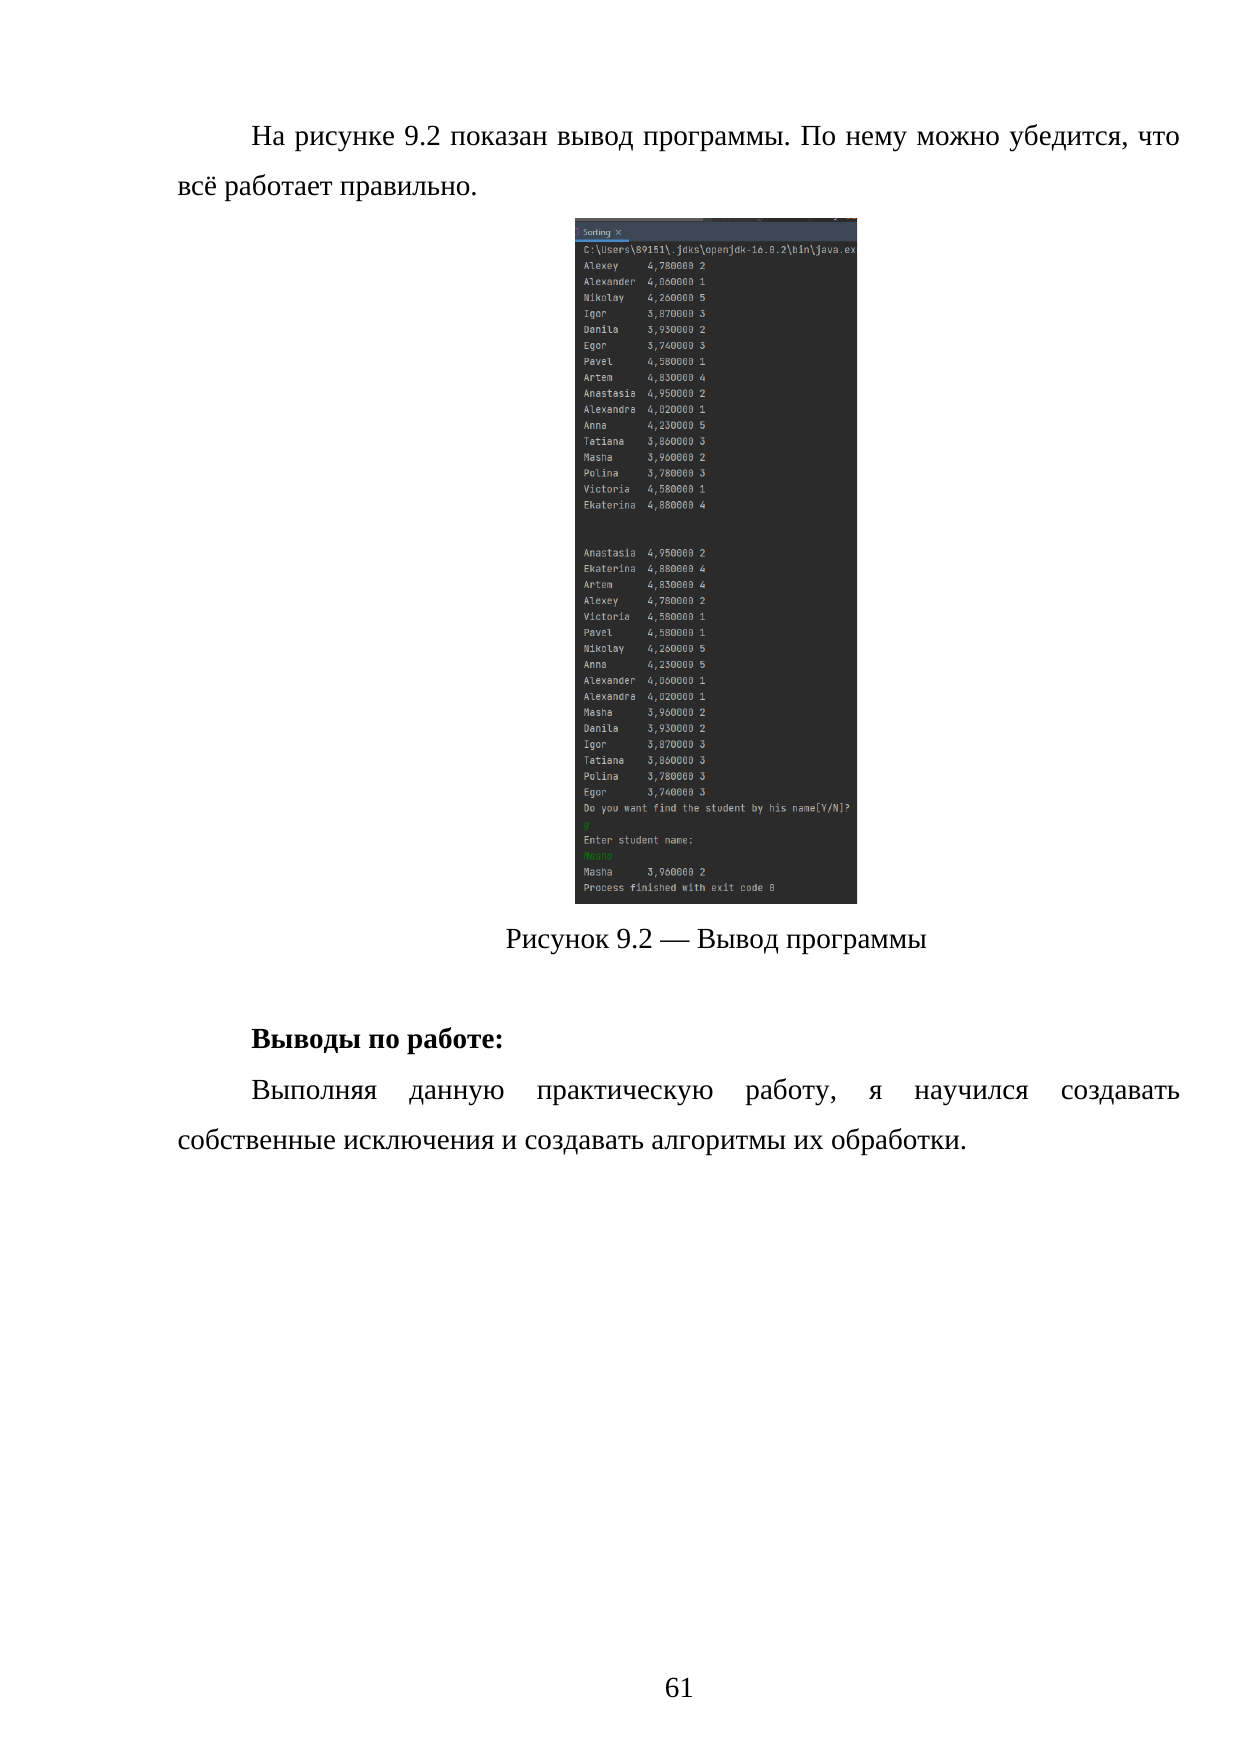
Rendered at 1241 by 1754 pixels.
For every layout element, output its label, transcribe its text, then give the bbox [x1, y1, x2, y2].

picture [575, 218, 858, 904]
text Рисунок 9.2 — Вывод программы [177, 921, 1181, 954]
text На рисунке 9.2 показан вывод программы. По нему можно убедится, что всё работает правильно. [177, 118, 1181, 202]
text Выводы по работе: [177, 1021, 1181, 1055]
text Выполняя данную практическую работу, я научился создавать собственные исключения и создавать алгоритмы их обработки. [177, 1072, 1181, 1156]
